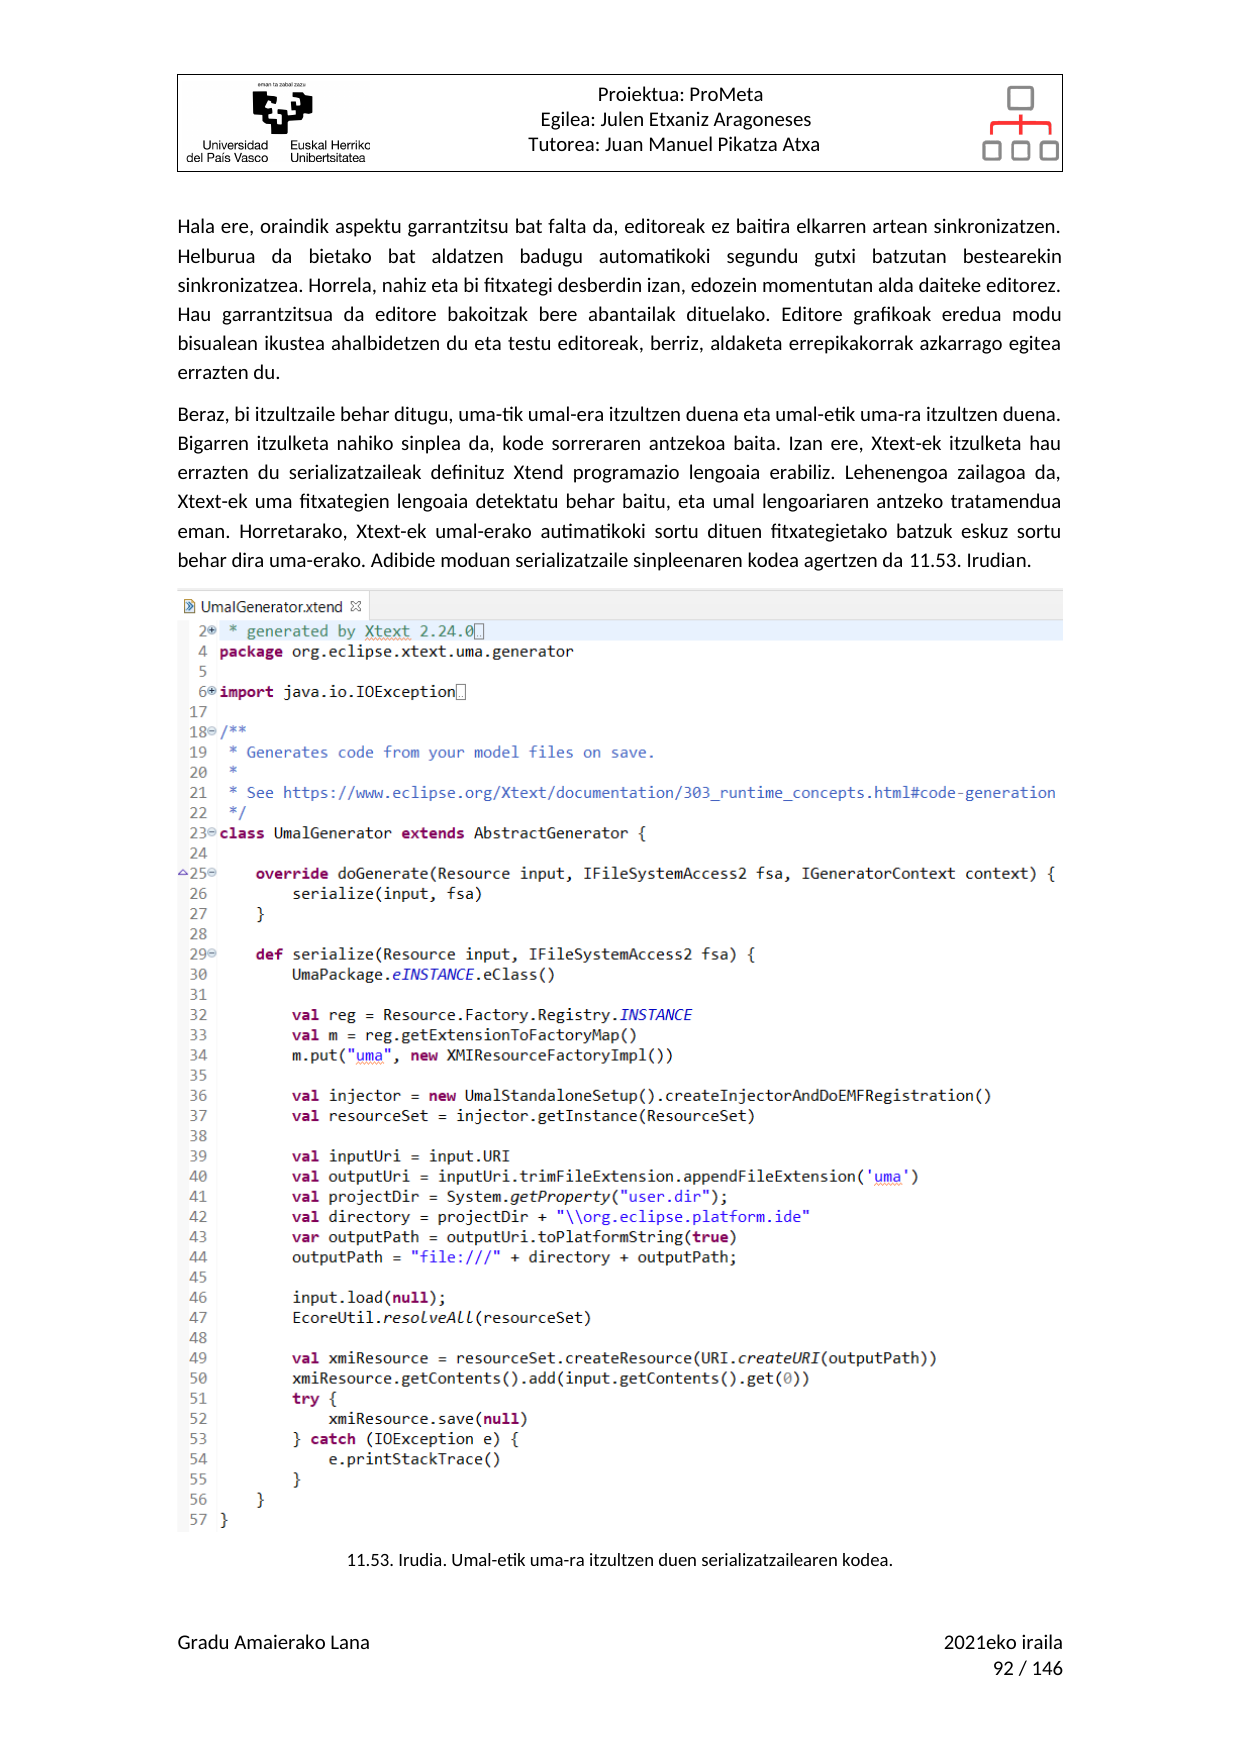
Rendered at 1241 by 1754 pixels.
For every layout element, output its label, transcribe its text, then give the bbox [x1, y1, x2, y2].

picture [182, 81, 370, 162]
text Hala ere, oraindik aspektu garrantzitsu bat falta da, editoreak ez baitira elkarren artean sinkronizatzen. Helburua da bietako bat aldatzen badugu automatikoki segundu gutxi batzutan bestearekin sinkronizatzea. Horrela, nahiz eta bi fitxategi desberdin izan, edozein momentutan alda daiteke editorez. Hau garrantzitsua da editore bakoitzak bere abantailak dituelako. Editore grafikoak eredua modu bisualean ikustea ahalbidetzen du eta testu editoreak, berriz, aldaketa errepikakorrak azkarrago egitea errazten du. [177, 214, 1063, 385]
picture [978, 80, 1060, 162]
picture [177, 588, 1063, 1532]
